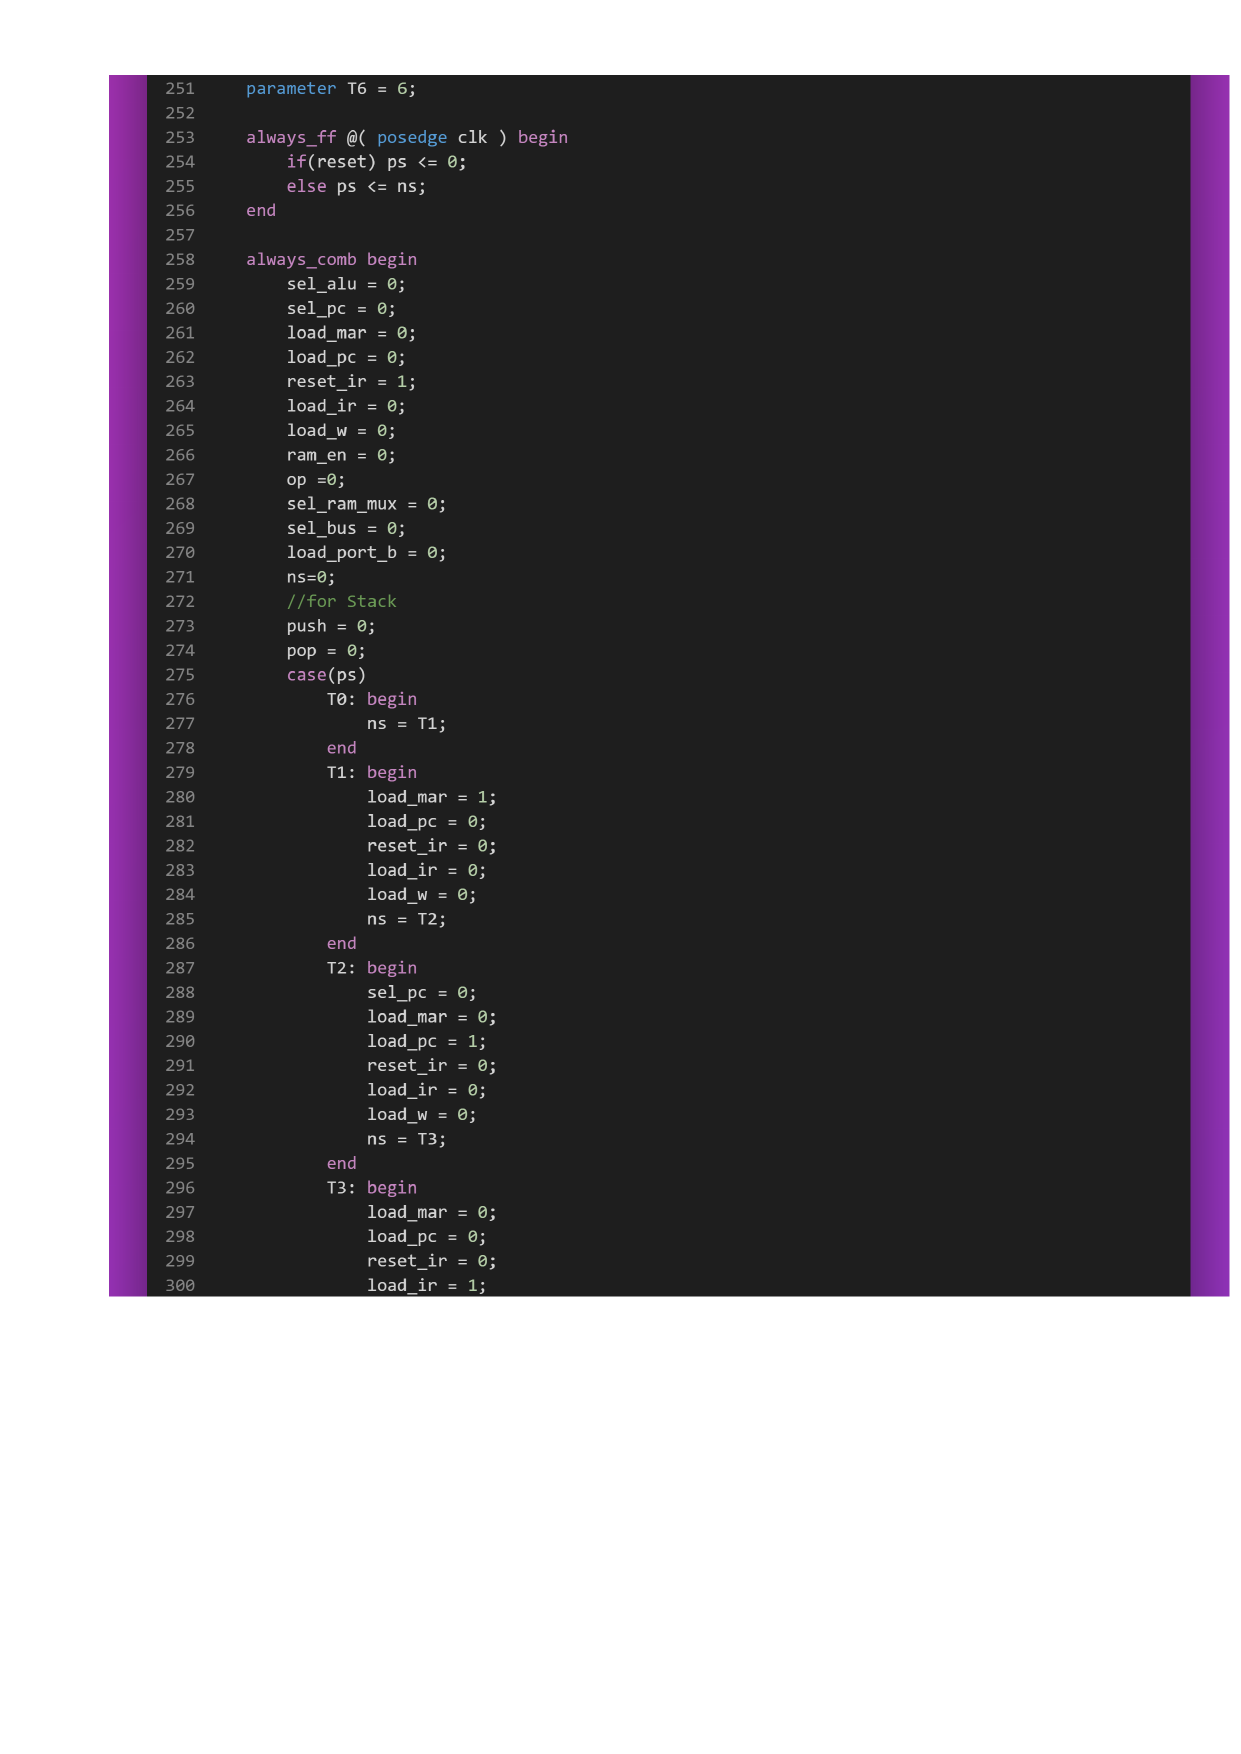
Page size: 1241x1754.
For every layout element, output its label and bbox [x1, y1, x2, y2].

picture [109, 75, 1232, 1299]
